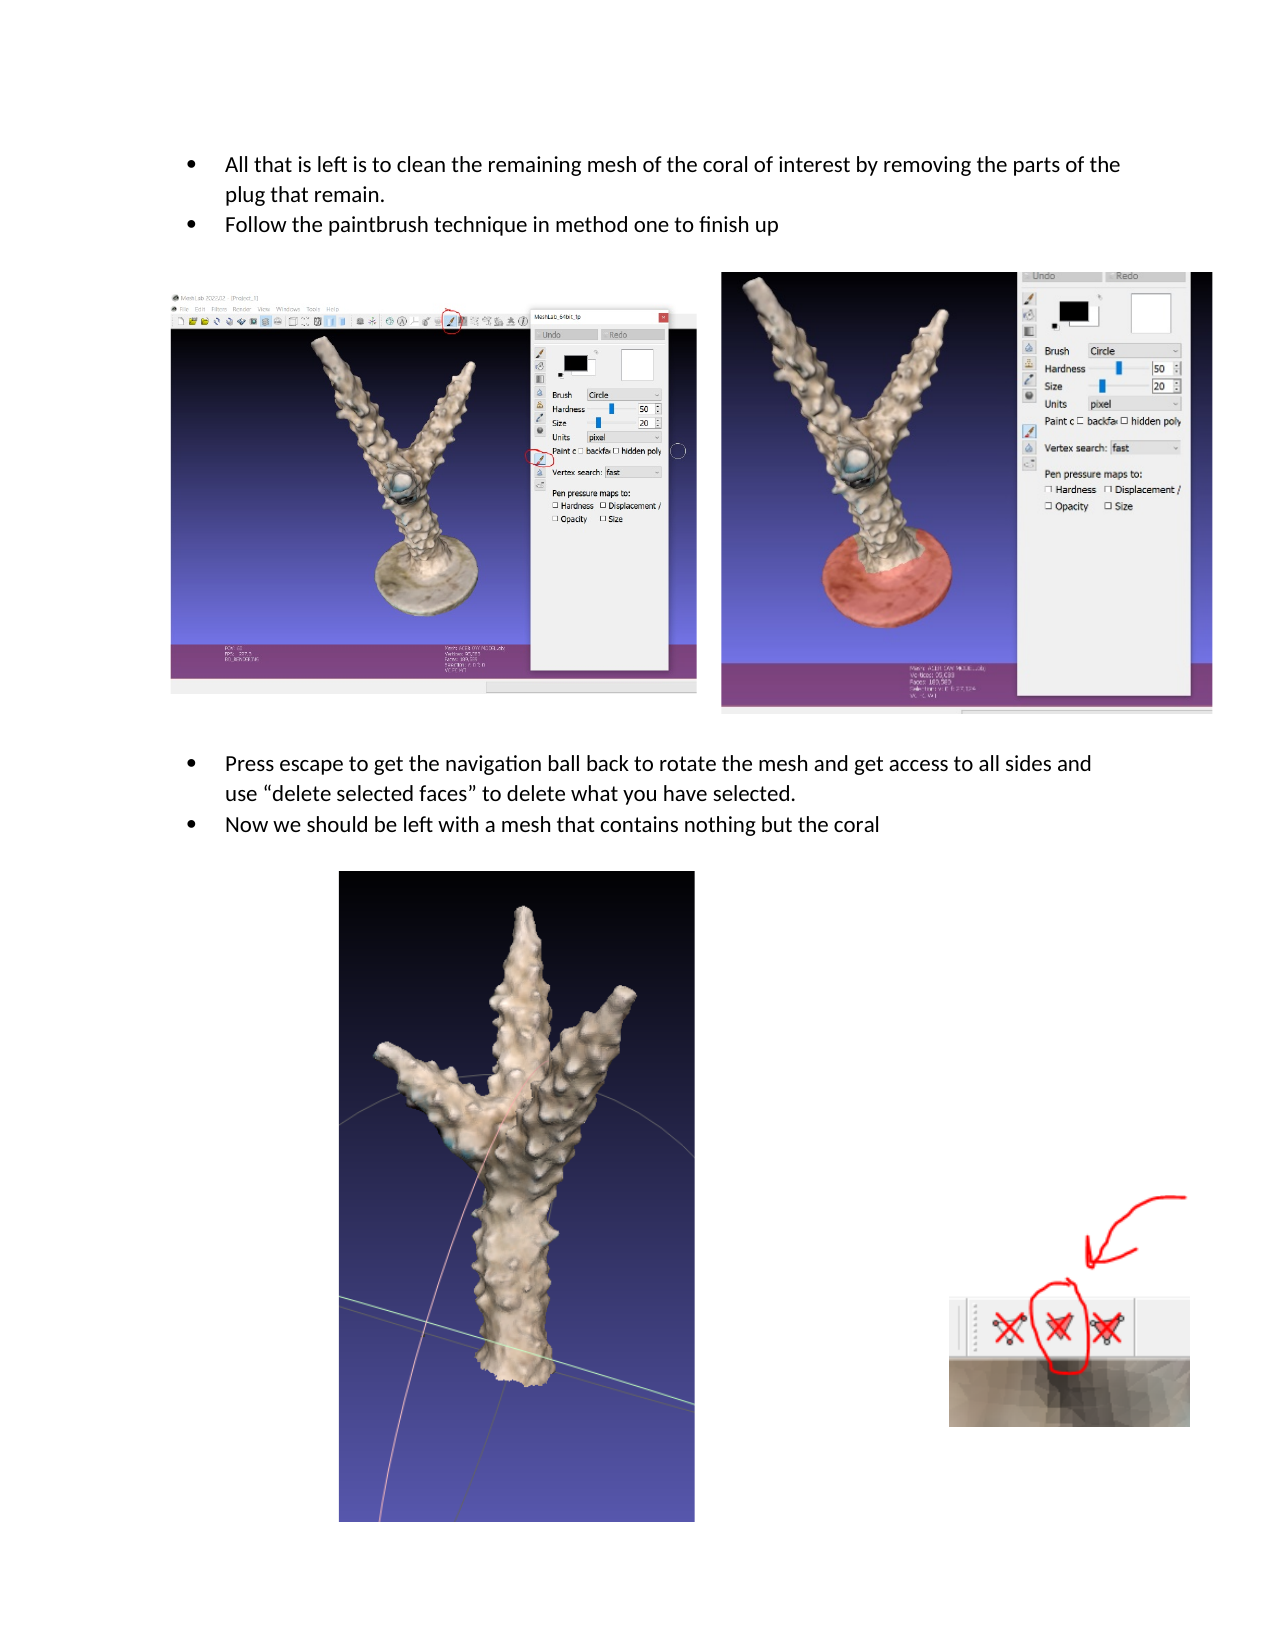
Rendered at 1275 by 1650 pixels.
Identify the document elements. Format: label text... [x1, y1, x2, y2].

list Press escape to get the navigation ball back to rotate the mesh and get access to all sides and use “delete selected faces” to delete what you have selected. [187, 749, 1125, 808]
picture [949, 1195, 1190, 1427]
picture [338, 871, 695, 1522]
picture [170, 292, 697, 694]
picture [721, 272, 1213, 714]
list All that is left is to clean the remaining mesh of the coral of interest by removing the parts of the plug that remain. [187, 150, 1125, 208]
list Now we should be left with a mesh that contains nothing but the coral [187, 810, 1125, 838]
